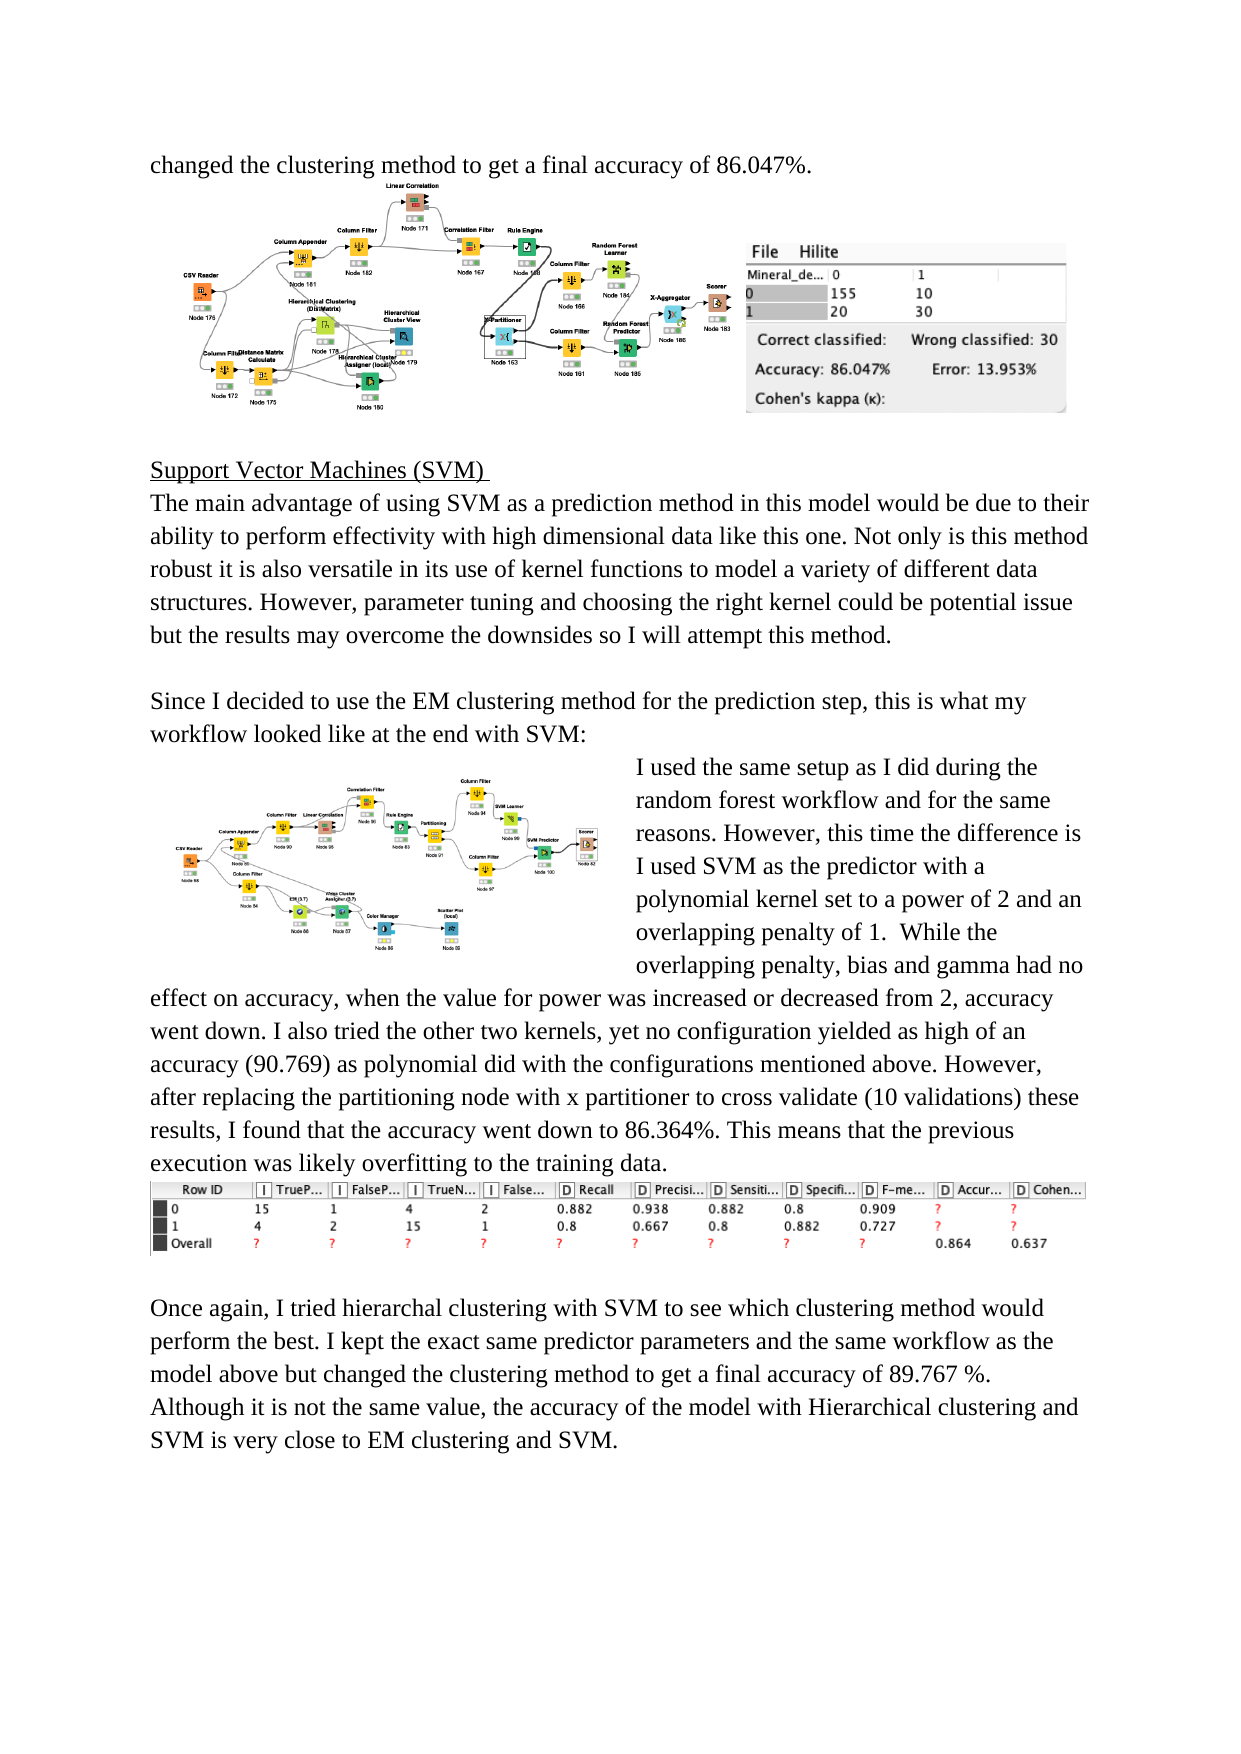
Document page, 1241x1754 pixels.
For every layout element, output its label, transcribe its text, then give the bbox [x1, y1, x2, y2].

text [150, 150, 1090, 418]
text I used the same setup as I did during the random forest workflow and for the same reasons. However, this time the difference is I used SVM as the predictor with a polynomial kernel set to a power of 2 and an overlapping penalty of 1. While the overlapping penalty, bias and gamma had no effect on accuracy, when the value for power was increased or decreased from 2, accuracy went down. I also tried the other two kernels, yet no configuration yielded as high of an accuracy (90.769) as polynomial did with the configurations mentioned above. However, after replacing the partitioning node with x partitioner to cross validate (10 validations) these results, I found that the accuracy went down to 86.364%. This means that the previous execution was likely overfitting to the training data. [150, 752, 1090, 1177]
picture [150, 1181, 1091, 1256]
text Since I decided to use the EM clustering method for the prediction step, this is what my workflow looked like at the end with SVM: [150, 686, 1090, 748]
picture [150, 751, 617, 961]
text Once again, I tried hierarchal clustering with SVM to see which clustering method would perform the best. I kept the exact same predictor parameters and the same workflow as the model above but changed the clustering method to get a final accuracy of 89.767 %. Although it is not the same value, the accuracy of the model with Hierarchical clustering and SVM is very close to EM clustering and SVM. [150, 1293, 1090, 1454]
text Support Vector Machines (SVM) [150, 455, 1090, 483]
picture [150, 182, 740, 413]
picture [746, 243, 1067, 413]
text The main advantage of using SVM as a prediction method in this model would be due to their ability to perform effectivity with high dimensional data like this one. Not only is this method robust it is also versatile in its use of kernel functions to model a variety of different data structures. However, parameter tuning and choosing the right kernel could be potential issue but the results may overcome the downsides so I will attempt this method. [150, 488, 1090, 649]
